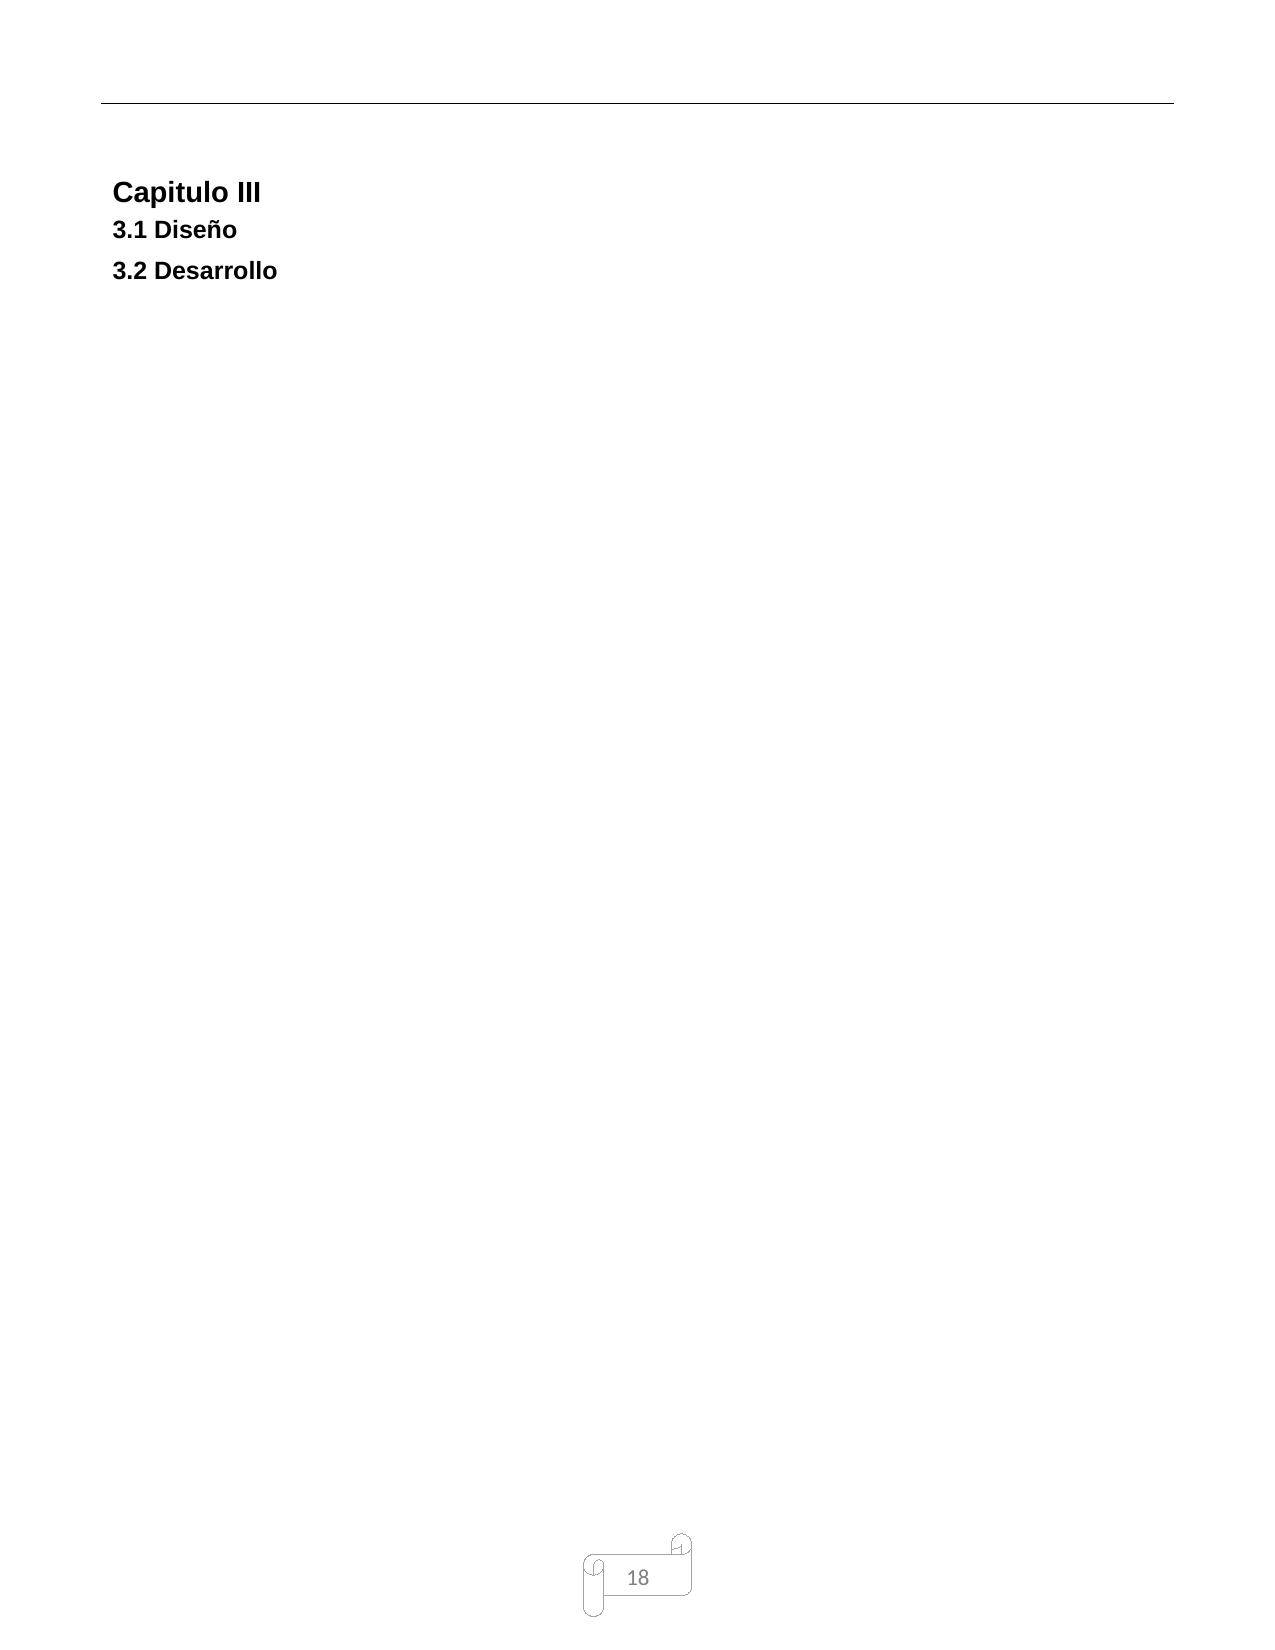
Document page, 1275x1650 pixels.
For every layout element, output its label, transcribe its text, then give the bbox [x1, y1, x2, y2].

subtitle 3.1 Diseño [112, 215, 1163, 243]
subtitle 3.2 Desarrollo [112, 256, 1163, 285]
subtitle Capitulo III [112, 175, 1163, 208]
